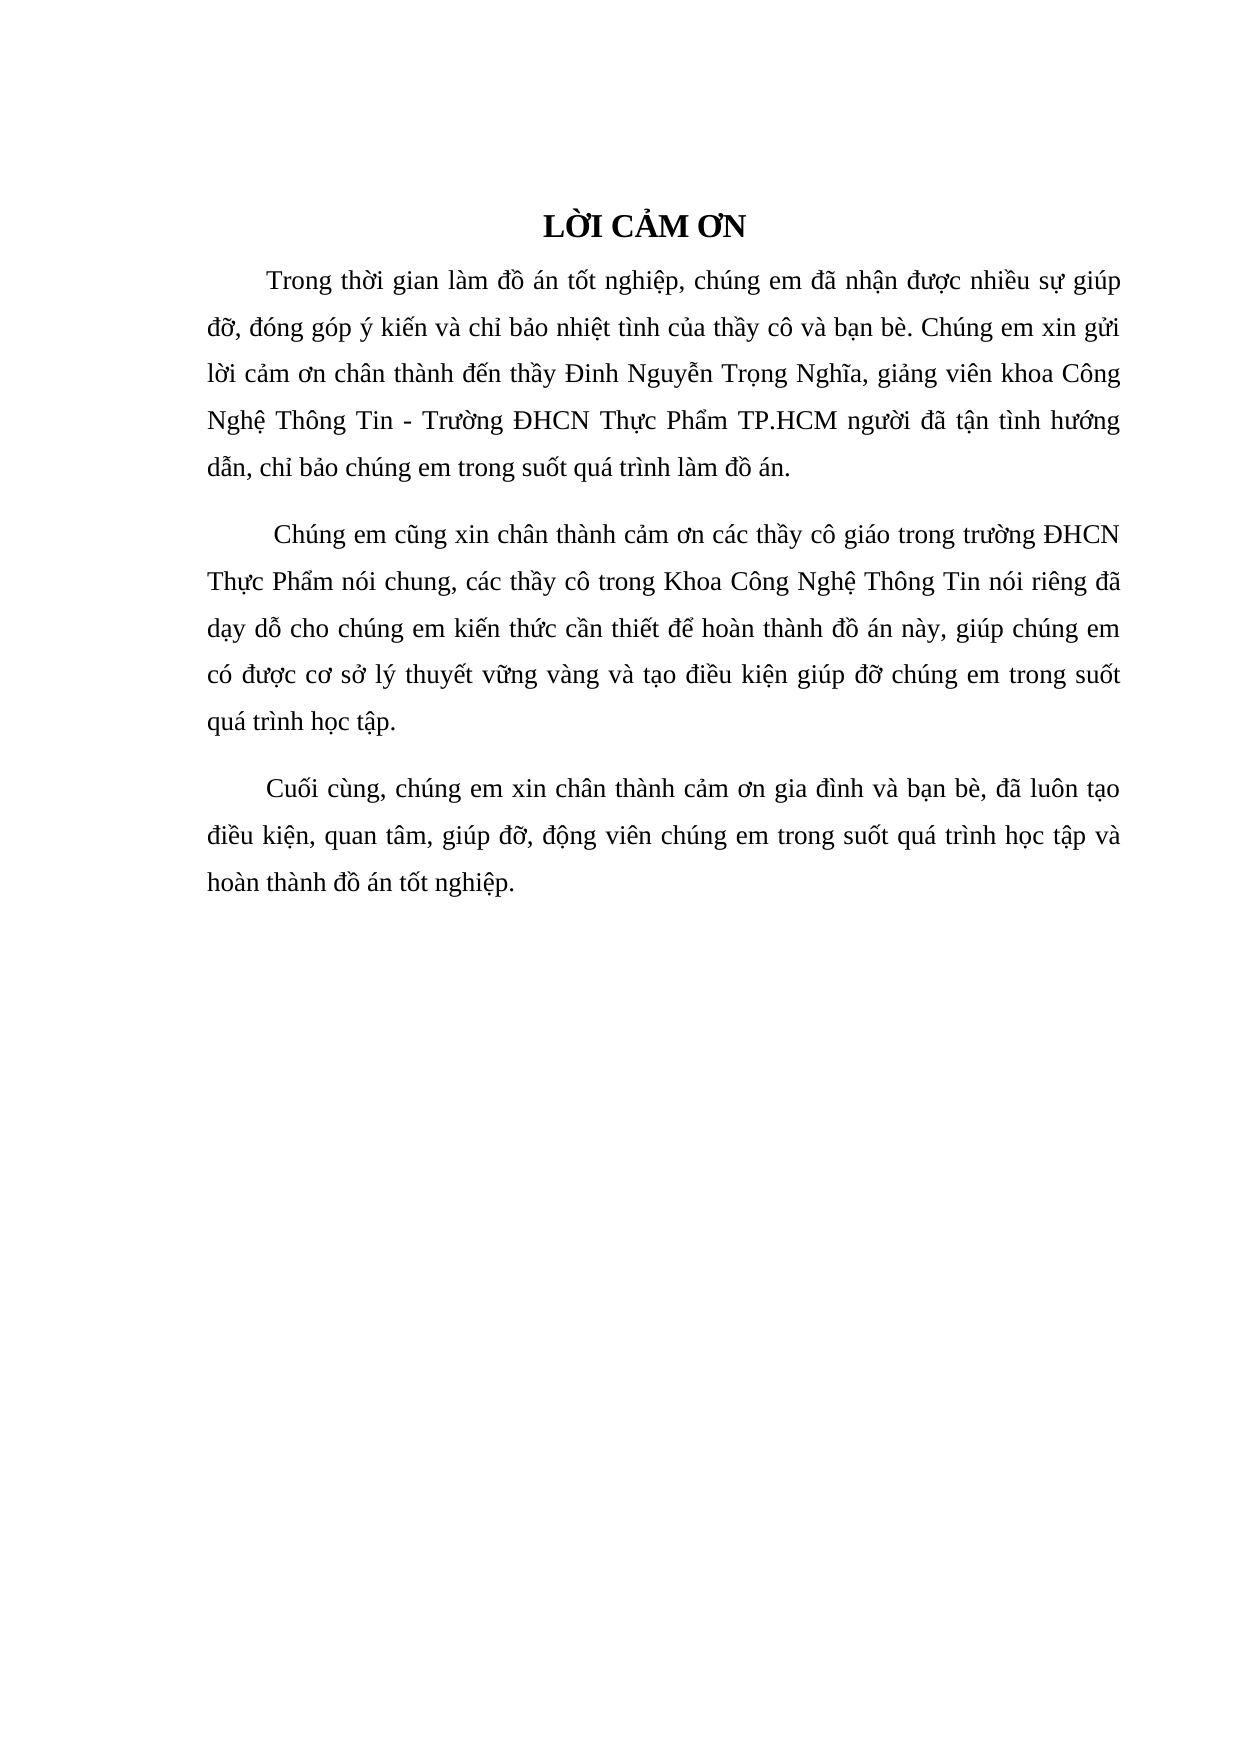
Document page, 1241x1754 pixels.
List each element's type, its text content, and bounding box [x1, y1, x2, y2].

text Chúng em cũng xin chân thành cảm ơn các thầy cô giáo trong trường ĐHCN Thực Phẩm nói chung, các thầy cô trong Khoa Công Nghệ Thông Tin nói riêng đã dạy dỗ cho chúng em kiến thức cần thiết để hoàn thành đồ án này, giúp chúng em có được cơ sở lý thuyết vững vàng và tạo điều kiện giúp đỡ chúng em trong suốt quá trình học tập. [207, 518, 1122, 736]
text Trong thời gian làm đồ án tốt nghiệp, chúng em đã nhận được nhiều sự giúp đỡ, đóng góp ý kiến và chỉ bảo nhiệt tình của thầy cô và bạn bè. Chúng em xin gửi lời cảm ơn chân thành đến thầy Đinh Nguyễn Trọng Nghĩa, giảng viên khoa Công Nghệ Thông Tin - Trường ĐHCN Thực Phẩm TP.HCM người đã tận tình hướng dẫn, chỉ bảo chúng em trong suốt quá trình làm đồ án. [207, 264, 1122, 482]
text LỜI CẢM ƠN [207, 207, 1083, 245]
text Cuối cùng, chúng em xin chân thành cảm ơn gia đình và bạn bè, đã luôn tạo điều kiện, quan tâm, giúp đỡ, động viên chúng em trong suốt quá trình học tập và hoàn thành đồ án tốt nghiệp. [207, 773, 1122, 897]
